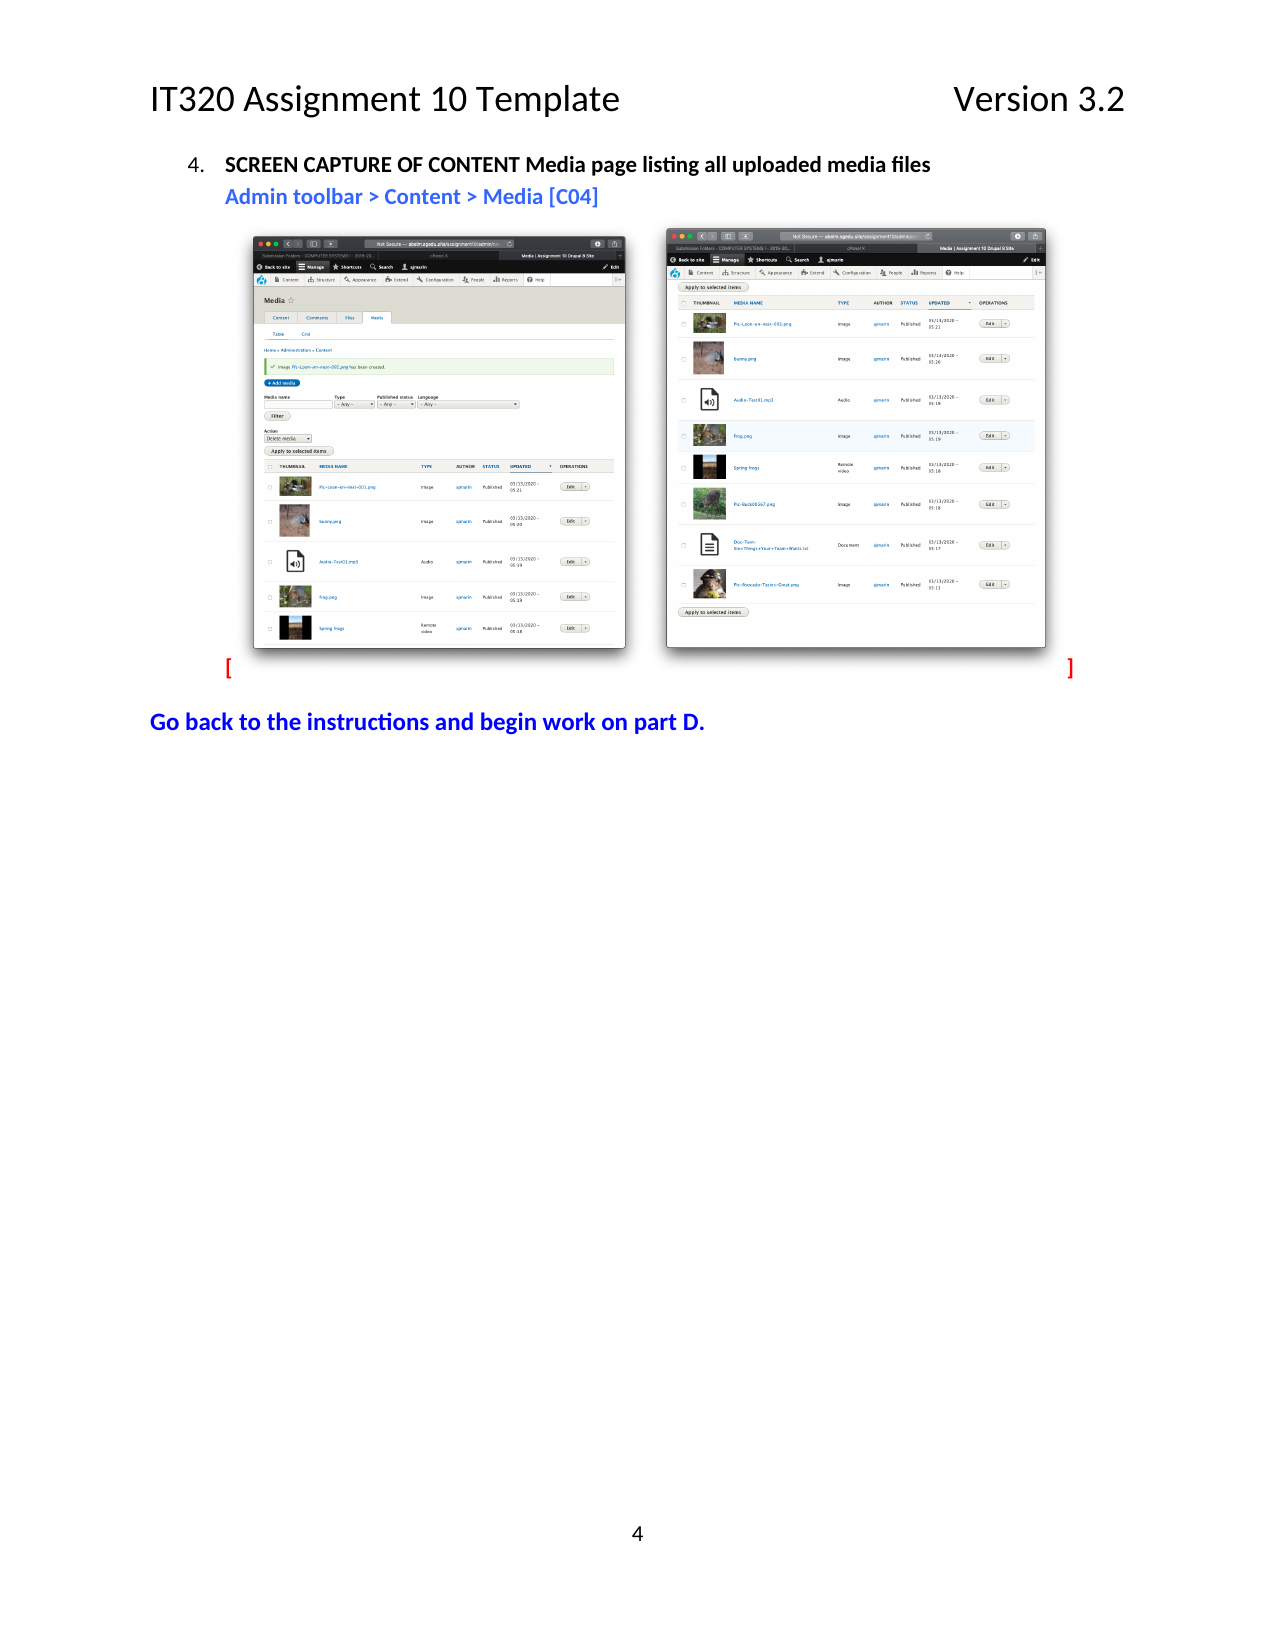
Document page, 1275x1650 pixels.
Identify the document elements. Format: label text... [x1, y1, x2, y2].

text Go back to the instructions and begin work on part D. [150, 707, 1125, 737]
picture [232, 214, 1067, 676]
